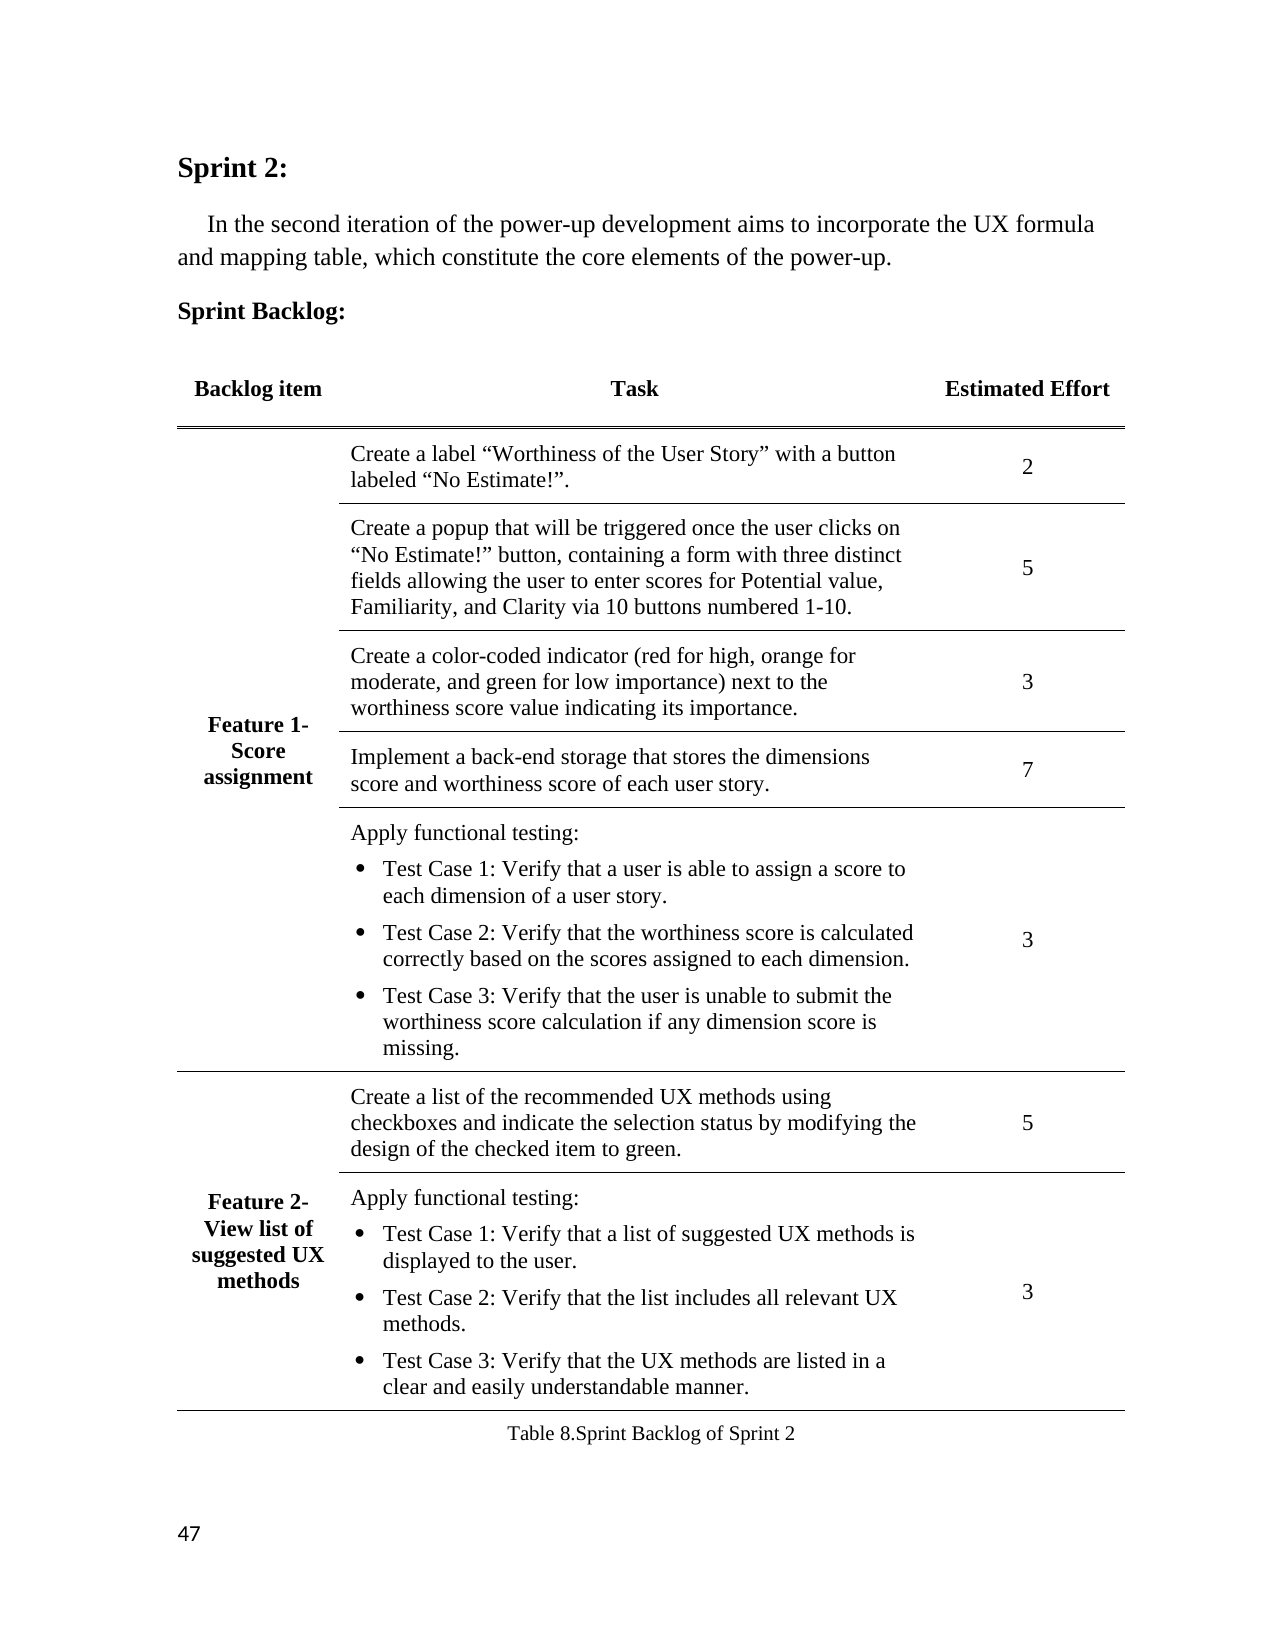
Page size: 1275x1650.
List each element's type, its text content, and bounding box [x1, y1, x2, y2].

table_cell Create a popup that will be triggered once the user clicks on “No Estimate!” button, containing a form with three distinct fields allowing the user to enter scores for Potential value, Familiarity, and Clarity via 10 buttons numbered 1-10. [339, 504, 930, 630]
table_header [339, 350, 930, 426]
table_cell Test Case 1: Verify that a list of suggested UX methods is displayed to the user. Test Case 2: Verify that the list includes all relevant UX methods. Test Case 3: Verify that the UX methods are listed in a clear and easily understandable manner. [339, 1173, 930, 1410]
table_cell Test Case 1: Verify that a user is able to assign a score to each dimension of a user story. Test Case 2: Verify that the worthiness score is calculated correctly based on the scores assigned to each dimension. Test Case 3: Verify that the user is unable to submit the worthiness score calculation if any dimension score is missing. [339, 808, 930, 1071]
table_cell Score assignment [177, 429, 339, 1071]
table_cell Create a list of the recommended UX methods using checkboxes and indicate the selection status by modifying the design of the checked item to green. [339, 1072, 930, 1172]
table_cell Create a color-coded indicator (red for high, orange for moderate, and green for low importance) next to the worthiness score value indicating its importance. [339, 631, 930, 731]
table_cell 3 [930, 631, 1125, 731]
text Sprint Backlog: [177, 296, 1125, 325]
table_cell 3 [930, 808, 1125, 1071]
text Sprint 2: [177, 150, 1125, 183]
table_cell Create a label “Worthiness of the User Story” with a button labeled “No Estimate!”. [339, 429, 930, 503]
text In the second iteration of the power-up development aims to incorporate the UX formula and mapping table, which constitute the core elements of the power-up. [177, 209, 1125, 271]
table_cell Implement a back-end storage that stores the dimensions score and worthiness score of each user story. [339, 732, 930, 807]
table_cell 5 [930, 504, 1125, 630]
table_cell 5 [930, 1072, 1125, 1172]
table_cell 7 [930, 732, 1125, 807]
table_header [930, 350, 1125, 426]
table_header [177, 350, 339, 426]
text Table 8.Sprint Backlog of Sprint 2 [177, 1421, 1125, 1445]
table_cell 2 [930, 429, 1125, 503]
table_cell 2View list of suggested UX methods [177, 1072, 339, 1410]
table_cell 3 [930, 1173, 1125, 1410]
